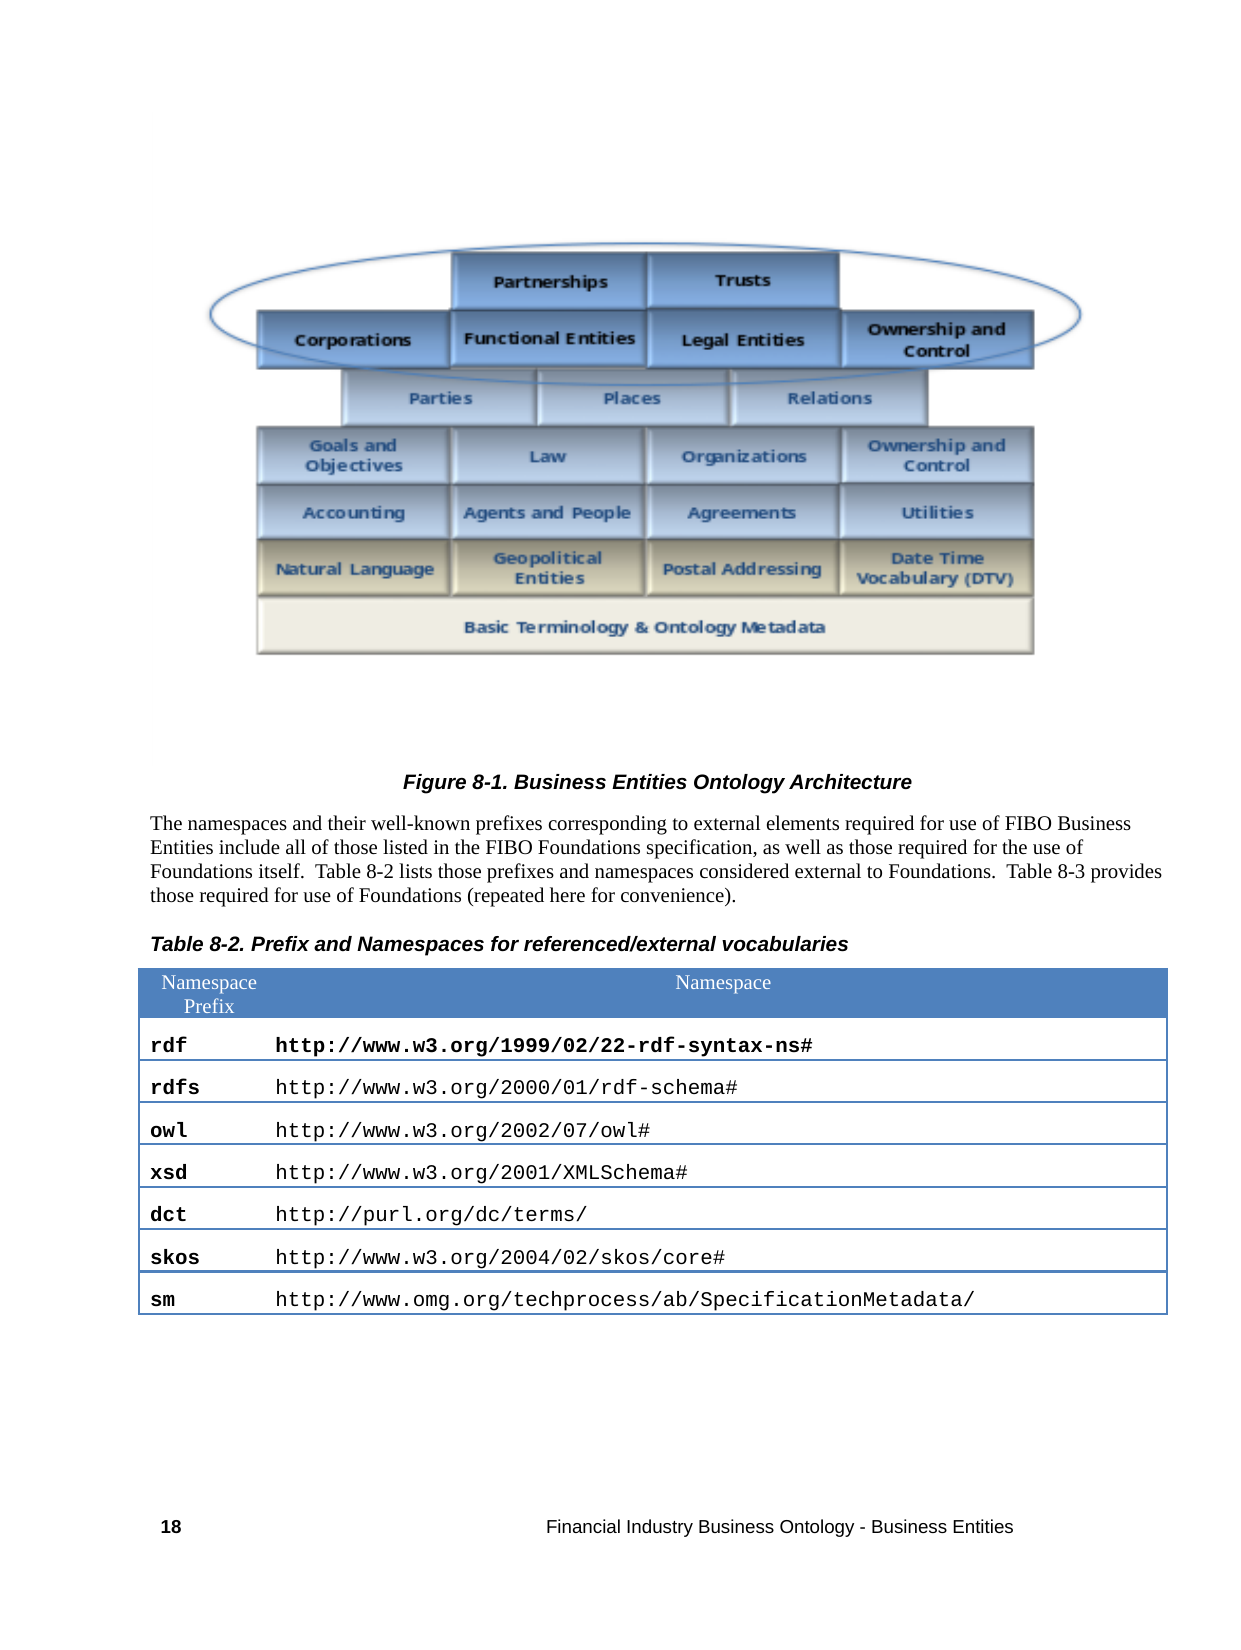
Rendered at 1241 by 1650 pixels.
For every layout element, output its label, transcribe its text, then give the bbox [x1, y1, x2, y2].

table_cell dct [140, 1188, 264, 1228]
table_cell http://www.w3.org/2002/07/owl# [264, 1103, 1166, 1143]
text The namespaces and their well-known prefixes corresponding to external elements required for use of FIBO Business Entities include all of those listed in the FIBO Foundations specification, as well as those required for the use of Foundations itself. Table 8-2 lists those prefixes and namespaces considered external to Foundations. Table 8-3 provides those required for use of Foundations (repeated here for convenience). [150, 811, 1165, 907]
text Figure 8-1. Business Entities Ontology Architecture [150, 770, 1165, 794]
table_header Namespace Prefix [140, 970, 279, 1018]
table_cell http://purl.org/dc/terms/ [264, 1188, 1166, 1228]
table_cell http://www.w3.org/1999/02/22-rdf-syntax-ns# [264, 1018, 1166, 1058]
table_cell rdf [140, 1018, 264, 1058]
table_cell xsd [140, 1145, 264, 1186]
table_cell sm [140, 1273, 264, 1313]
text Table 8-2. Prefix and Namespaces for referenced/external vocabularies [150, 932, 1165, 956]
table_cell skos [140, 1230, 264, 1270]
table_cell http://www.w3.org/2000/01/rdf-schema# [264, 1061, 1166, 1101]
table_cell rdfs [140, 1061, 264, 1101]
table_cell http://www.omg.org/techprocess/ab/SpecificationMetadata/ [264, 1273, 1166, 1313]
table_header Namespace [279, 970, 1166, 1018]
table_cell http://www.w3.org/2001/XMLSchema# [264, 1145, 1166, 1186]
table_cell http://www.w3.org/2004/02/skos/core# [264, 1230, 1166, 1270]
table_cell owl [140, 1103, 264, 1143]
